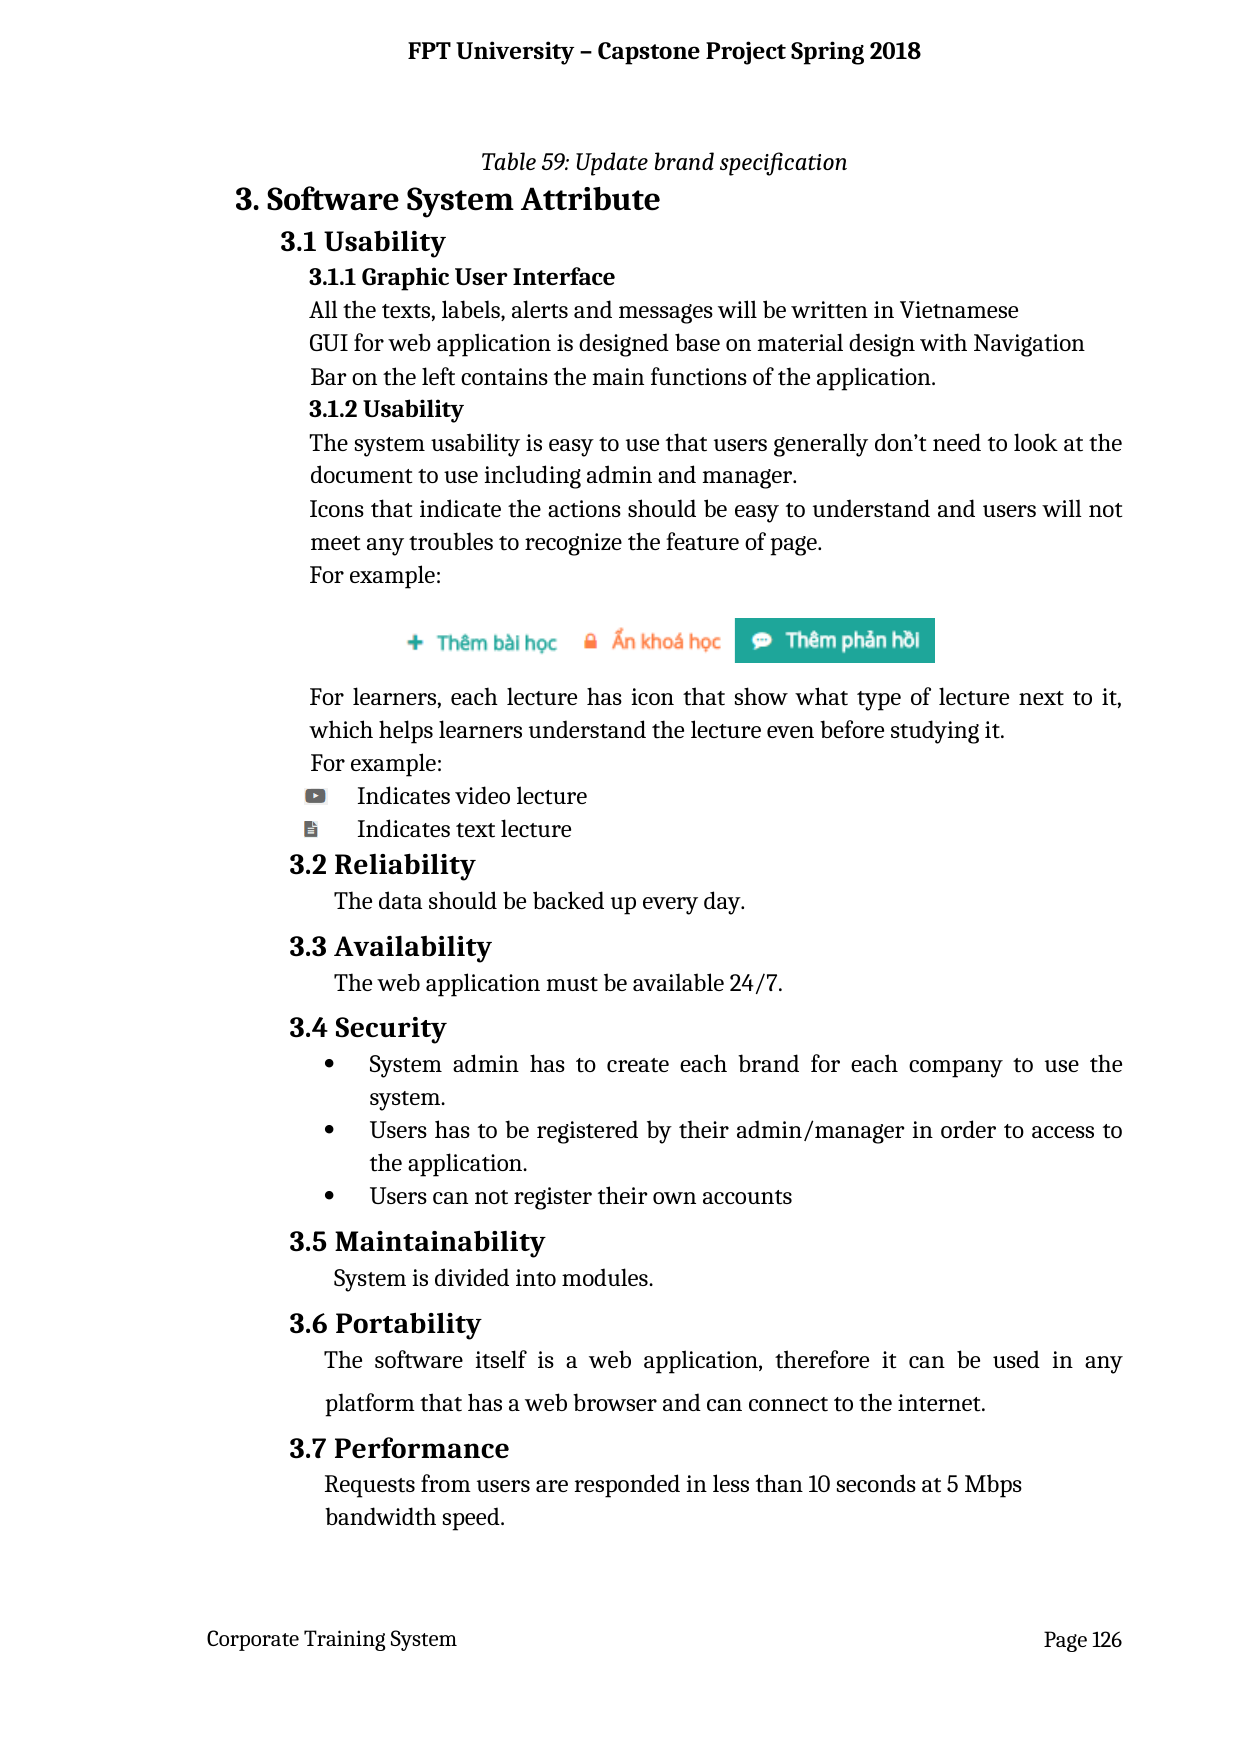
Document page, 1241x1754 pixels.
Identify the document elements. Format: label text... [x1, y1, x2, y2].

text For example: [309, 561, 1124, 589]
picture [304, 788, 328, 805]
text GUI for web application is designed base on material design with Navigation Bar on the left contains the main functions of the application. [309, 329, 1124, 391]
text The data should be backed up every day. [216, 887, 1124, 916]
text Requests from users are responded in less than 10 seconds at 5 Mbps bandwidth speed. [324, 1470, 1124, 1532]
text 3.1 Usability [281, 225, 1124, 258]
list Users can not register their own accounts [325, 1182, 1124, 1211]
text 3.1.1 Graphic User Interface [309, 263, 1124, 292]
list Indicates text lecture [216, 815, 1124, 844]
text For example: [282, 749, 1124, 778]
picture [394, 618, 935, 663]
text Icons that indicate the actions should be easy to understand and users will not meet any troubles to recognize the feature of page. [309, 494, 1124, 556]
text For learners, each lecture has icon that show what type of lecture next to it, which helps learners understand the lecture even before studying it. [309, 683, 1124, 745]
list Indicates video lecture [216, 782, 1124, 811]
text 3.3 Availability [216, 930, 1124, 963]
text The software itself is a web application, therefore it can be used in any platform that has a web browser and can connect to the internet. [324, 1346, 1124, 1417]
text The system usability is easy to use that users generally don’t need to look at the document to use including admin and manager. [309, 428, 1124, 490]
text 3.1.2 Usability [309, 395, 1124, 424]
text The web application must be available 24/7. [216, 968, 1124, 997]
list Users has to be registered by their admin/manager in order to access to the application. [325, 1116, 1124, 1178]
text System is divided into modules. [216, 1264, 1124, 1293]
text 3. Software System Attribute [235, 181, 1124, 219]
picture [304, 821, 318, 838]
text 3.6 Portability [216, 1307, 1124, 1341]
list System admin has to create each brand for each company to use the system. [325, 1050, 1124, 1112]
text 3.4 Security [216, 1012, 1124, 1045]
text 3.5 Maintainability [216, 1225, 1124, 1259]
text 3.2 Reliability [216, 848, 1124, 882]
text 3.7 Performance [216, 1432, 1124, 1465]
text All the texts, labels, alerts and messages will be written in Vietnamese [309, 296, 1124, 325]
